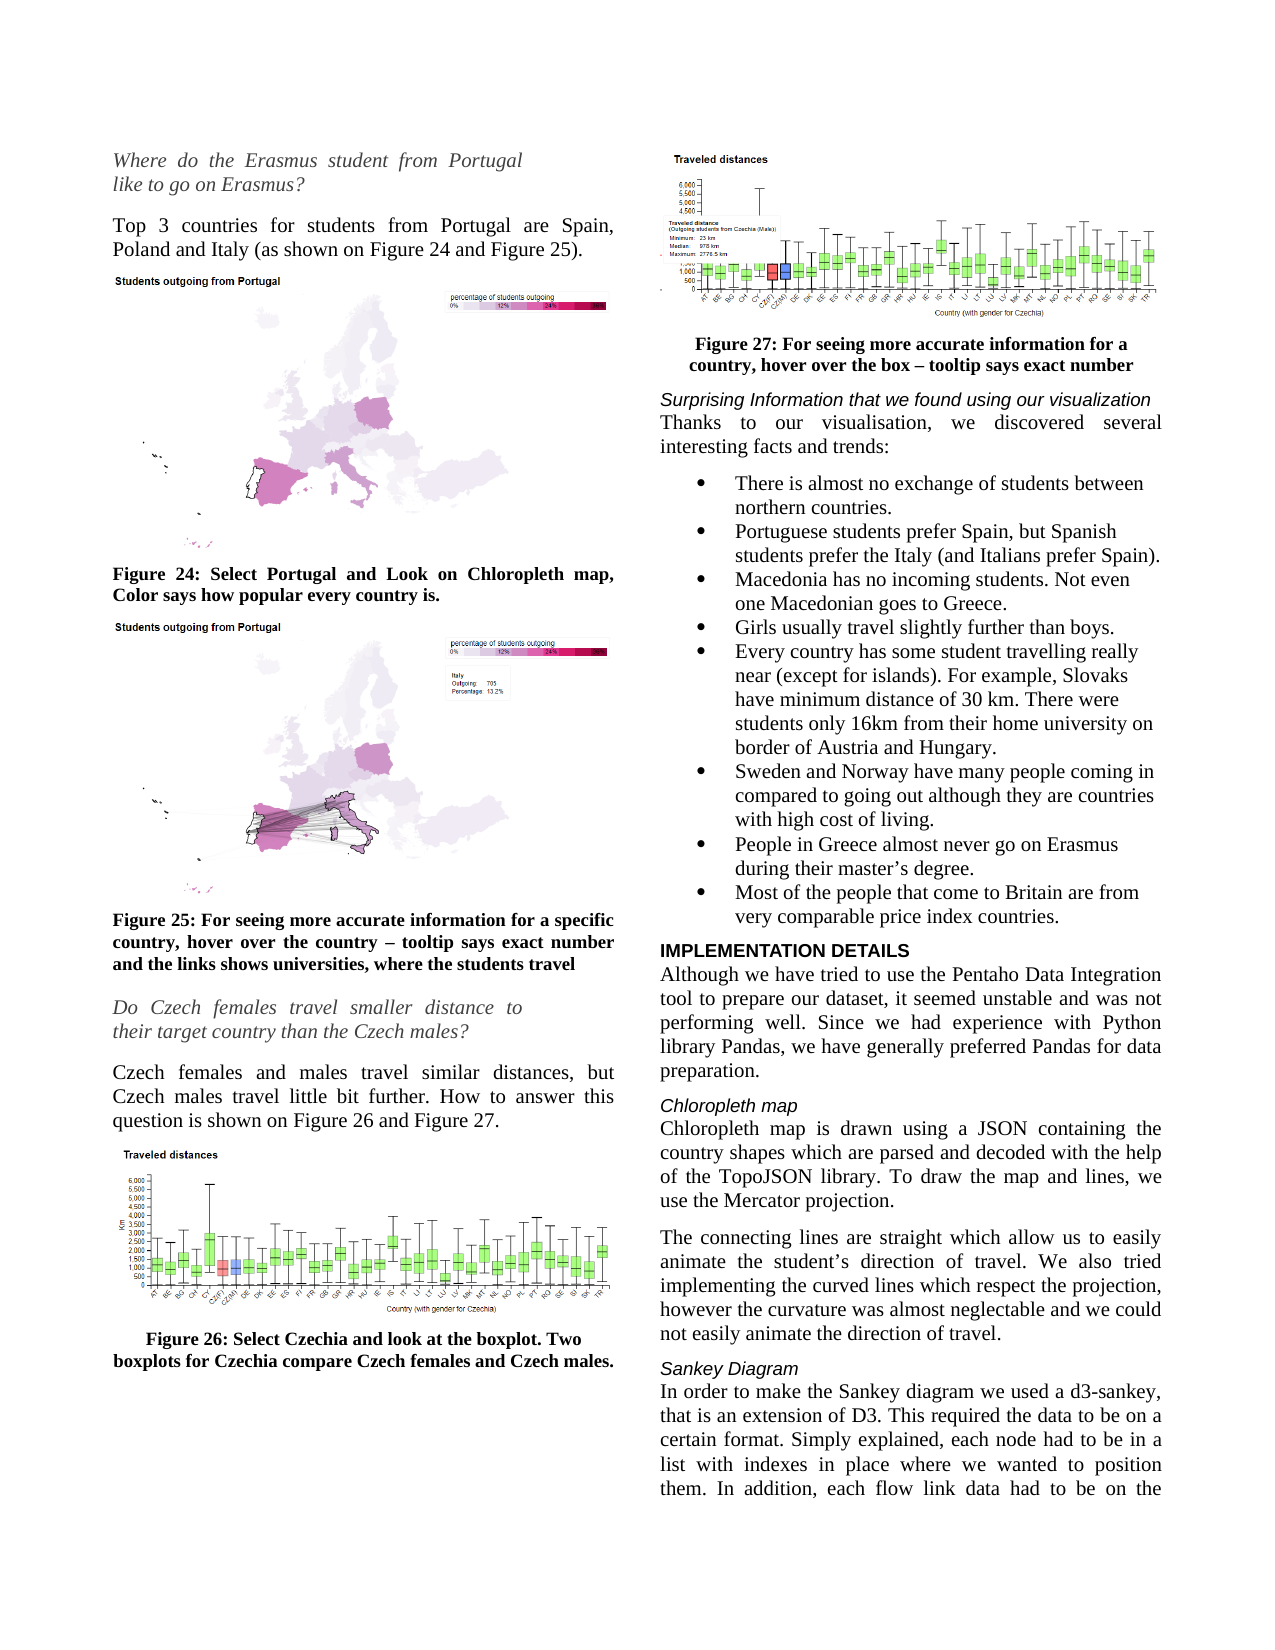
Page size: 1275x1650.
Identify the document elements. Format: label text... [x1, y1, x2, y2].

list Sweden and Norway have many people coming in compared to going out although they are countries with high cost of living. [697, 759, 1162, 831]
picture [112, 618, 615, 897]
list Macedonia has no incoming students. Not even one Macedonian goes to Greece. [697, 567, 1162, 615]
picture [112, 273, 615, 551]
picture [660, 148, 1163, 321]
list Every country has some student travelling really near (except for islands). For example, Slovaks have minimum distance of 30 km. There were students only 16km from their home university on border of Austria and Hungary. [697, 639, 1162, 759]
text Figure 27: For seeing more accurate information for a country, hover over the box – tooltip says exact number [660, 333, 1162, 376]
subtitle Implementation Details [660, 940, 1162, 962]
text Figure 25: For seeing more accurate information for a specific country, hover over the country – tooltip says exact number and the links shows universities, where the students travel [112, 909, 615, 974]
text Chloropleth map is drawn using a JSON containing the country shapes which are parsed and decoded with the help of the TopoJSON library. To draw the map and lines, we use the Mercator projection. [660, 1116, 1162, 1212]
list Portuguese students prefer Spain, but Spanish students prefer the Italy (and Italians prefer Spain). [697, 519, 1162, 567]
text The connecting lines are straight which allow us to easily animate the student’s direction of travel. We also tried implementing the curved lines which respect the projection, however the curvature was almost neglectable and we could not easily animate the direction of travel. [660, 1225, 1162, 1345]
text Czech females and males travel similar distances, but Czech males travel little bit further. How to answer this question is shown on Figure 26 and Figure 27. [112, 1060, 615, 1132]
text Thanks to our visualisation, we discovered several interesting facts and trends: [660, 410, 1162, 458]
list There is almost no exchange of students between northern countries. [697, 471, 1162, 519]
text Where do the Erasmus student from Portugal like to go on Erasmus? [112, 148, 525, 196]
subtitle Sankey Diagram [660, 1358, 1162, 1379]
text Figure 24: Select Portugal and Look on Chloropleth map, Color says how popular every country is. [112, 563, 615, 606]
list Girls usually travel slightly further than boys. [697, 615, 1162, 639]
subtitle Surprising Information that we found using our visualization [660, 388, 1162, 410]
subtitle Chloropleth map [660, 1094, 1162, 1116]
picture [112, 1144, 615, 1316]
text Do Czech females travel smaller distance to their target country than the Czech males? [112, 995, 525, 1043]
text Although we have tried to use the Pentaho Data Integration tool to prepare our dataset, it seemed unstable and was not performing well. Since we had experience with Python library Pandas, we have generally preferred Pandas for data preparation. [660, 962, 1162, 1082]
list Most of the people that come to Britain are from very comparable price index countries. [697, 879, 1162, 928]
list People in Greece almost never go on Erasmus during their master’s degree. [697, 831, 1162, 879]
text Top 3 countries for students from Portugal are Spain, Poland and Italy (as shown on Figure 24 and Figure 25). [112, 213, 615, 261]
text Figure 26: Select Czechia and look at the boxplot. Two boxplots for Czechia compare Czech females and Czech males. [112, 1328, 615, 1371]
